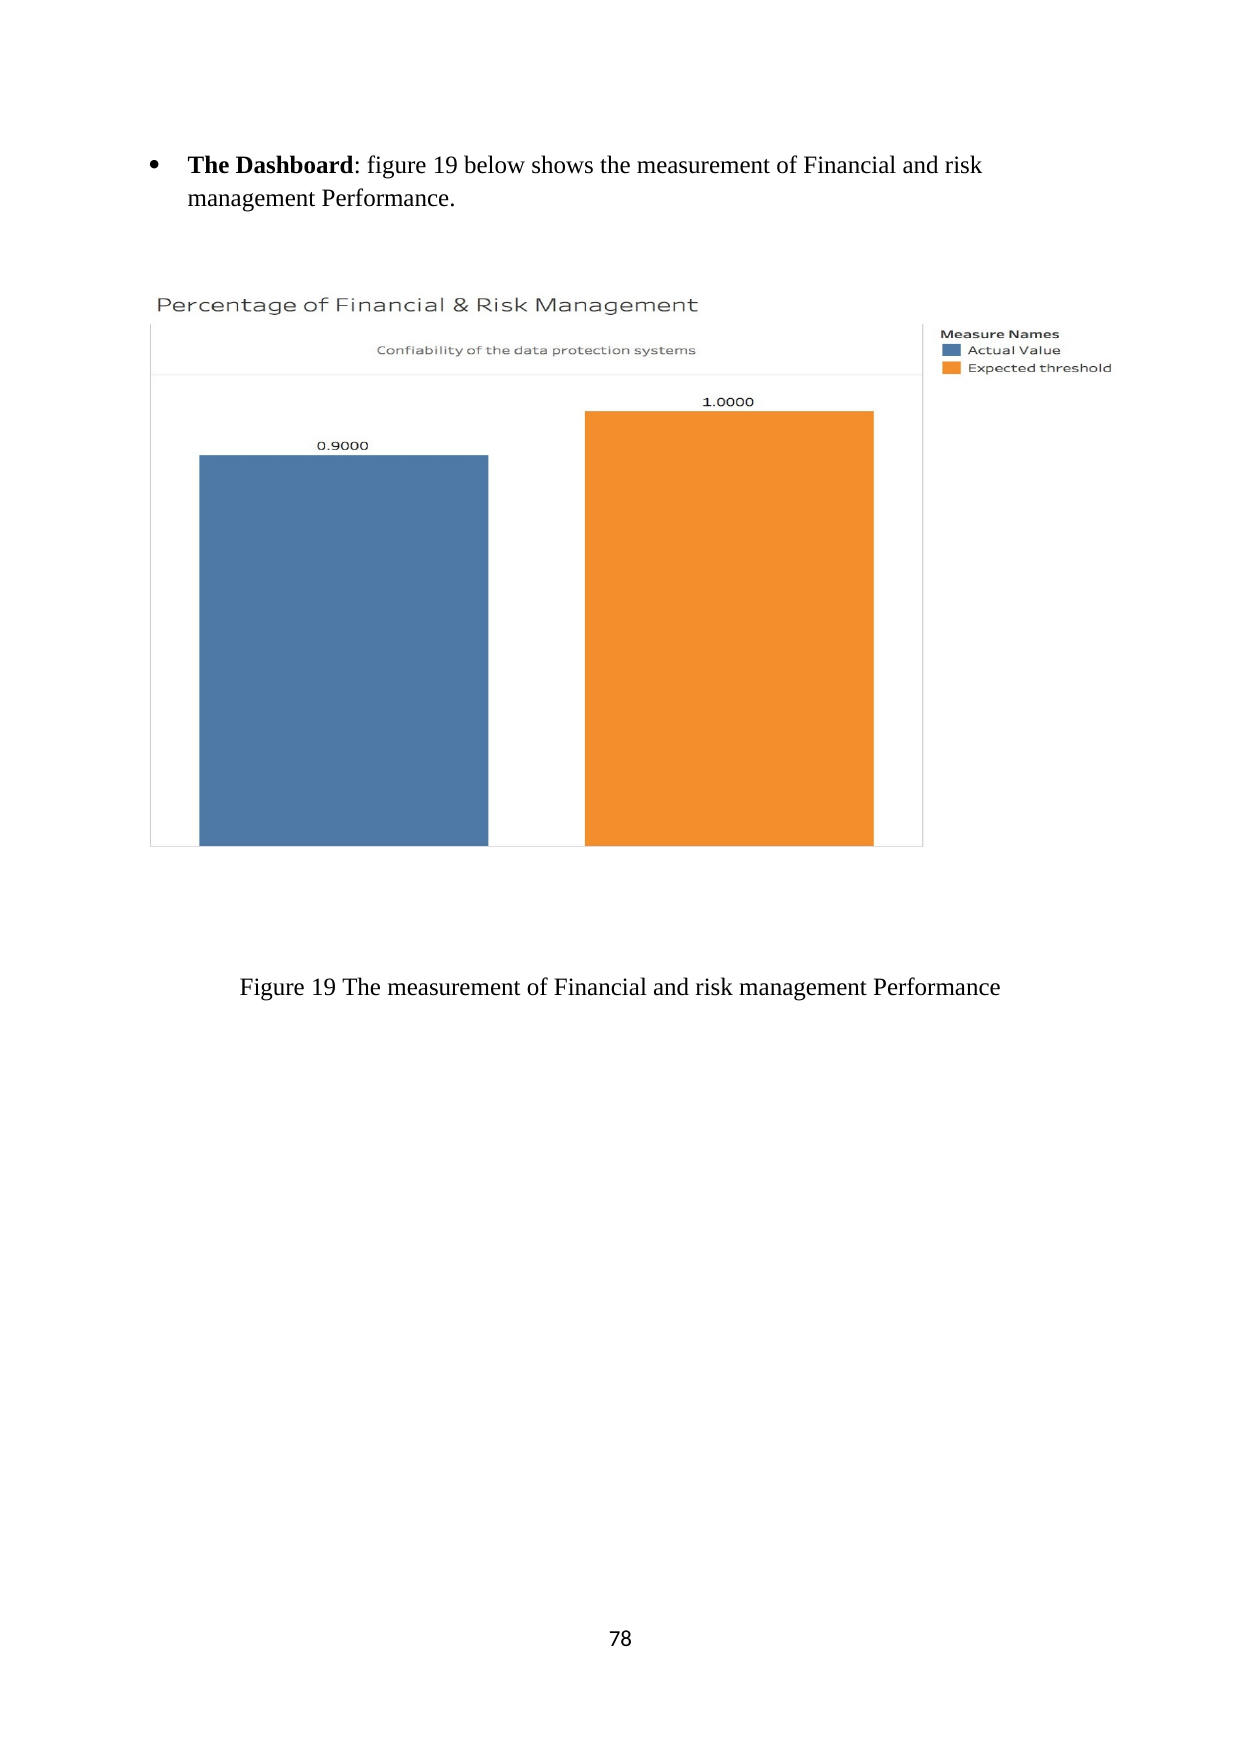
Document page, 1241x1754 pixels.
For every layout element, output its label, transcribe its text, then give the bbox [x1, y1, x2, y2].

list The Dashboard: figure 19 below shows the measurement of Financial and risk management Performance. [150, 150, 1090, 212]
text Figure 19 The measurement of Financial and risk management Performance [150, 972, 1090, 1000]
picture [150, 286, 1123, 847]
